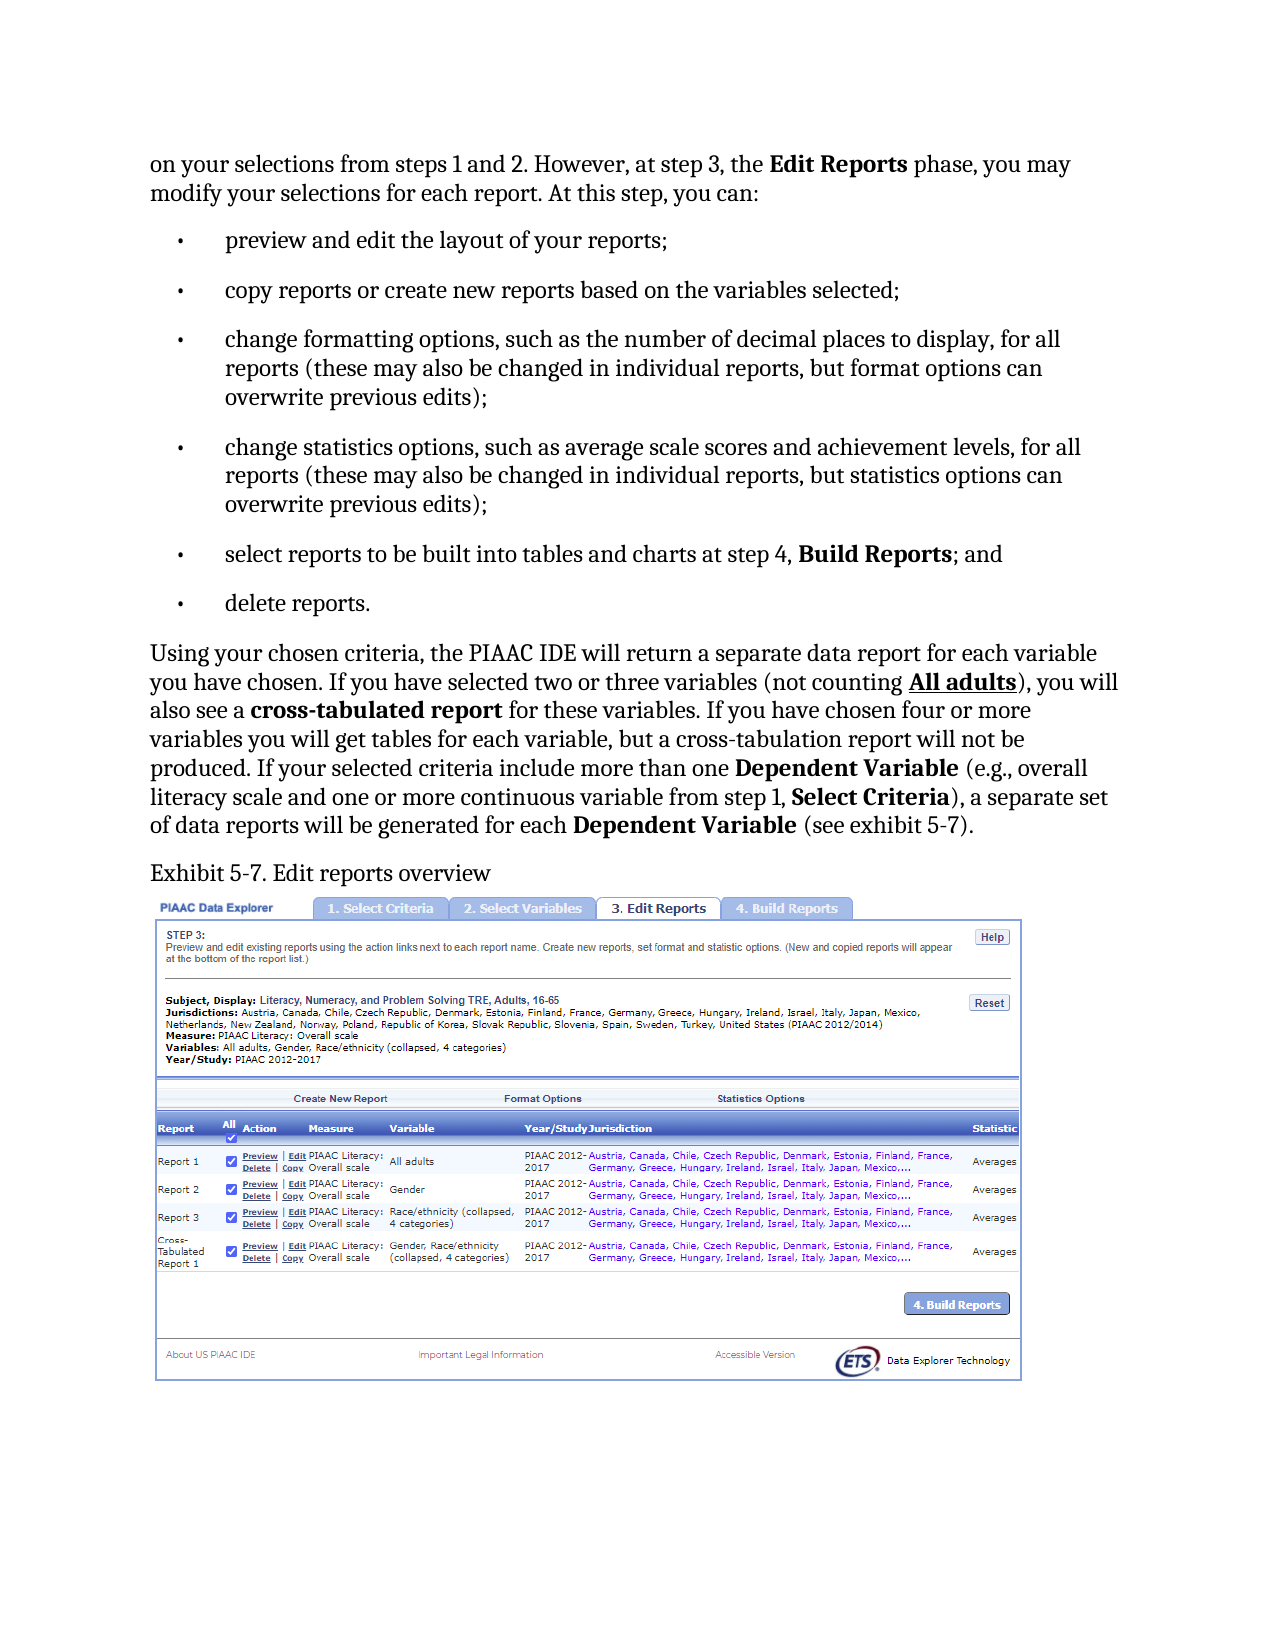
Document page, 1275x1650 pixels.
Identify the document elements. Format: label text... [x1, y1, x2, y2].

list copy reports or create new reports based on the variables selected; [175, 276, 1125, 304]
list delete reports. [175, 589, 1125, 618]
list select reports to be built into tables and charts at step 4, Build Reports; and [175, 539, 1125, 568]
text Using your chosen criteria, the PIAAC IDE will return a separate data report for each variable you have chosen. If you have selected two or three variables (not counting All adults), you will also see a cross-tabulated report for these variables. If you have chosen four or more variables you will get tables for each variable, but a cross-tabulation report will not be produced. If your selected criteria include more than one Dependent Variable (e.g., overall literacy scale and one or more continuous variable from step 1, Select Criteria), a separate set of data reports will be generated for each Dependent Variable (see exhibit 5-7). [150, 639, 1125, 840]
list change statistics options, such as average scale scores and achievement levels, for all reports (these may also be changed in individual reports, but statistics options can overwrite previous edits); [175, 432, 1125, 519]
picture [150, 887, 1025, 1385]
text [150, 150, 1125, 207]
list change formatting options, such as the number of decimal places to display, for all reports (these may also be changed in individual reports, but format options can overwrite previous edits); [175, 325, 1125, 412]
list preview and edit the layout of your reports; [175, 226, 1125, 255]
